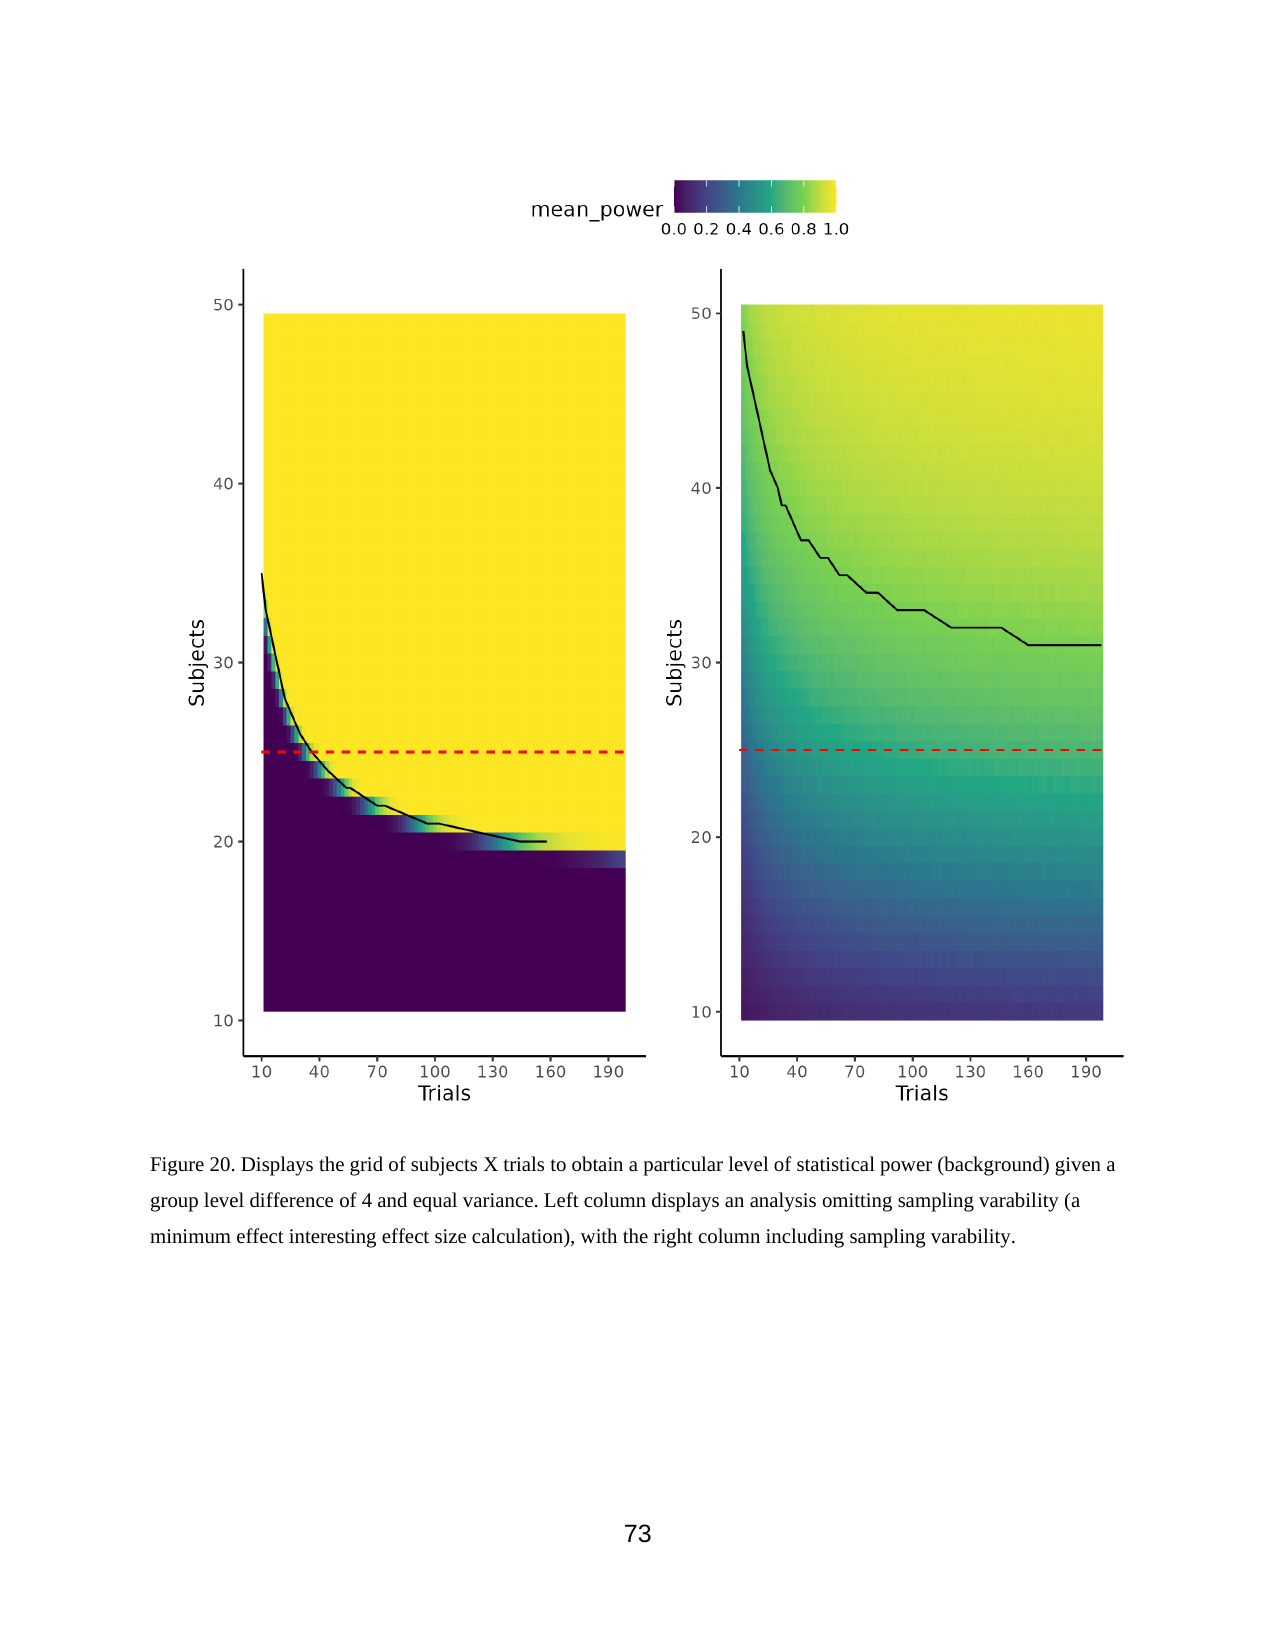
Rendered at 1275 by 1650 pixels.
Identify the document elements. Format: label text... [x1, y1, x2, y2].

picture [168, 150, 1144, 1125]
text Figure 20. Displays the grid of subjects X trials to obtain a particular level of statistical power (background) given a group level difference of 4 and equal variance. Left column displays an analysis omitting sampling varability (a minimum effect interesting effect size calculation), with the right column including sampling varability. [150, 1152, 1125, 1248]
